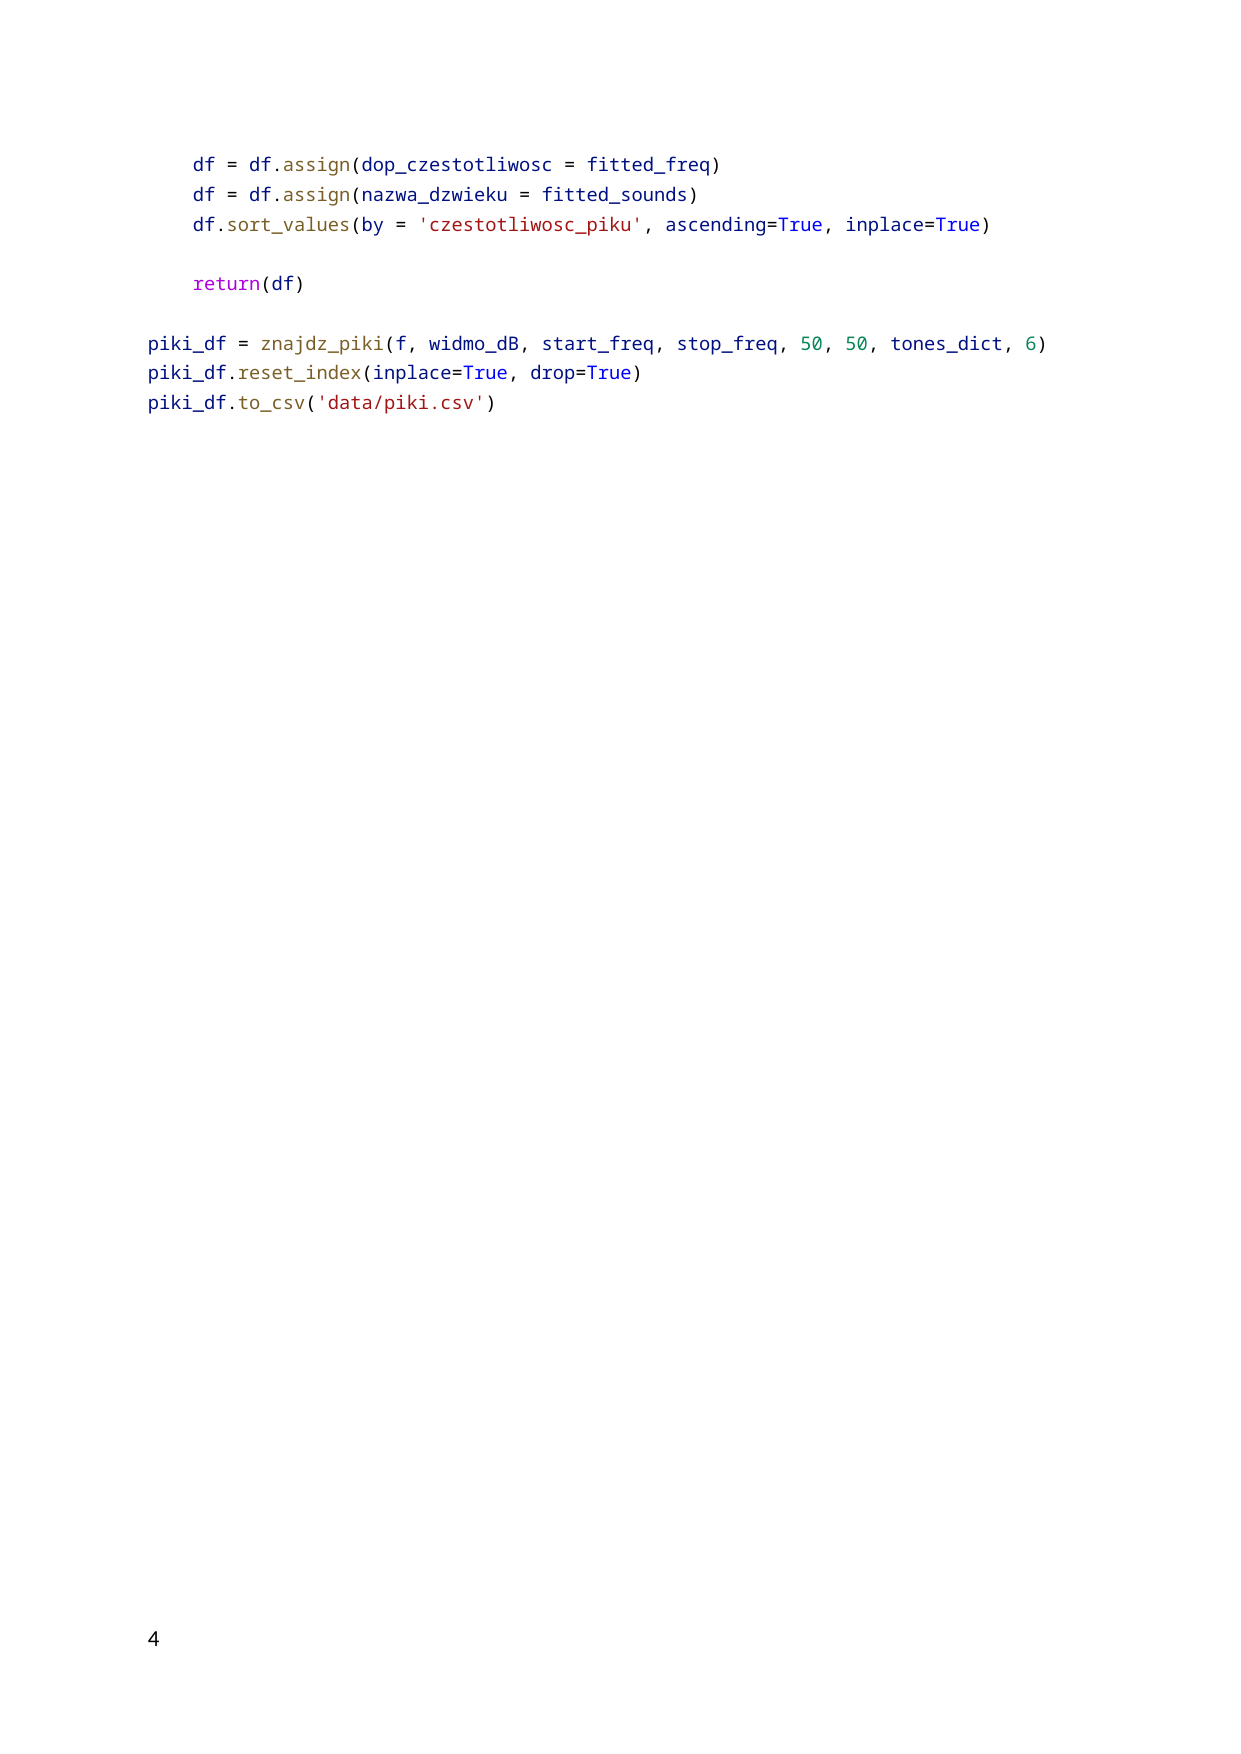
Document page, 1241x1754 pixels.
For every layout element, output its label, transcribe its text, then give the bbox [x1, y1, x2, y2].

text df = df.assign(nazwa_dzwieku = fitted_sounds) [148, 177, 1093, 207]
text df.sort_values(by = 'czestotliwosc_piku', ascending=True, inplace=True) [148, 207, 1093, 237]
text piki_df = znajdz_piki(f, widmo_dB, start_freq, stop_freq, 50, 50, tones_dict, 6) [148, 326, 1093, 355]
text df = df.assign(dop_czestotliwosc = fitted_freq) [148, 148, 1093, 177]
text return(df) [148, 266, 1093, 296]
text piki_df.to_csv('data/piki.csv') [148, 385, 1093, 415]
text piki_df.reset_index(inplace=True, drop=True) [148, 355, 1093, 385]
